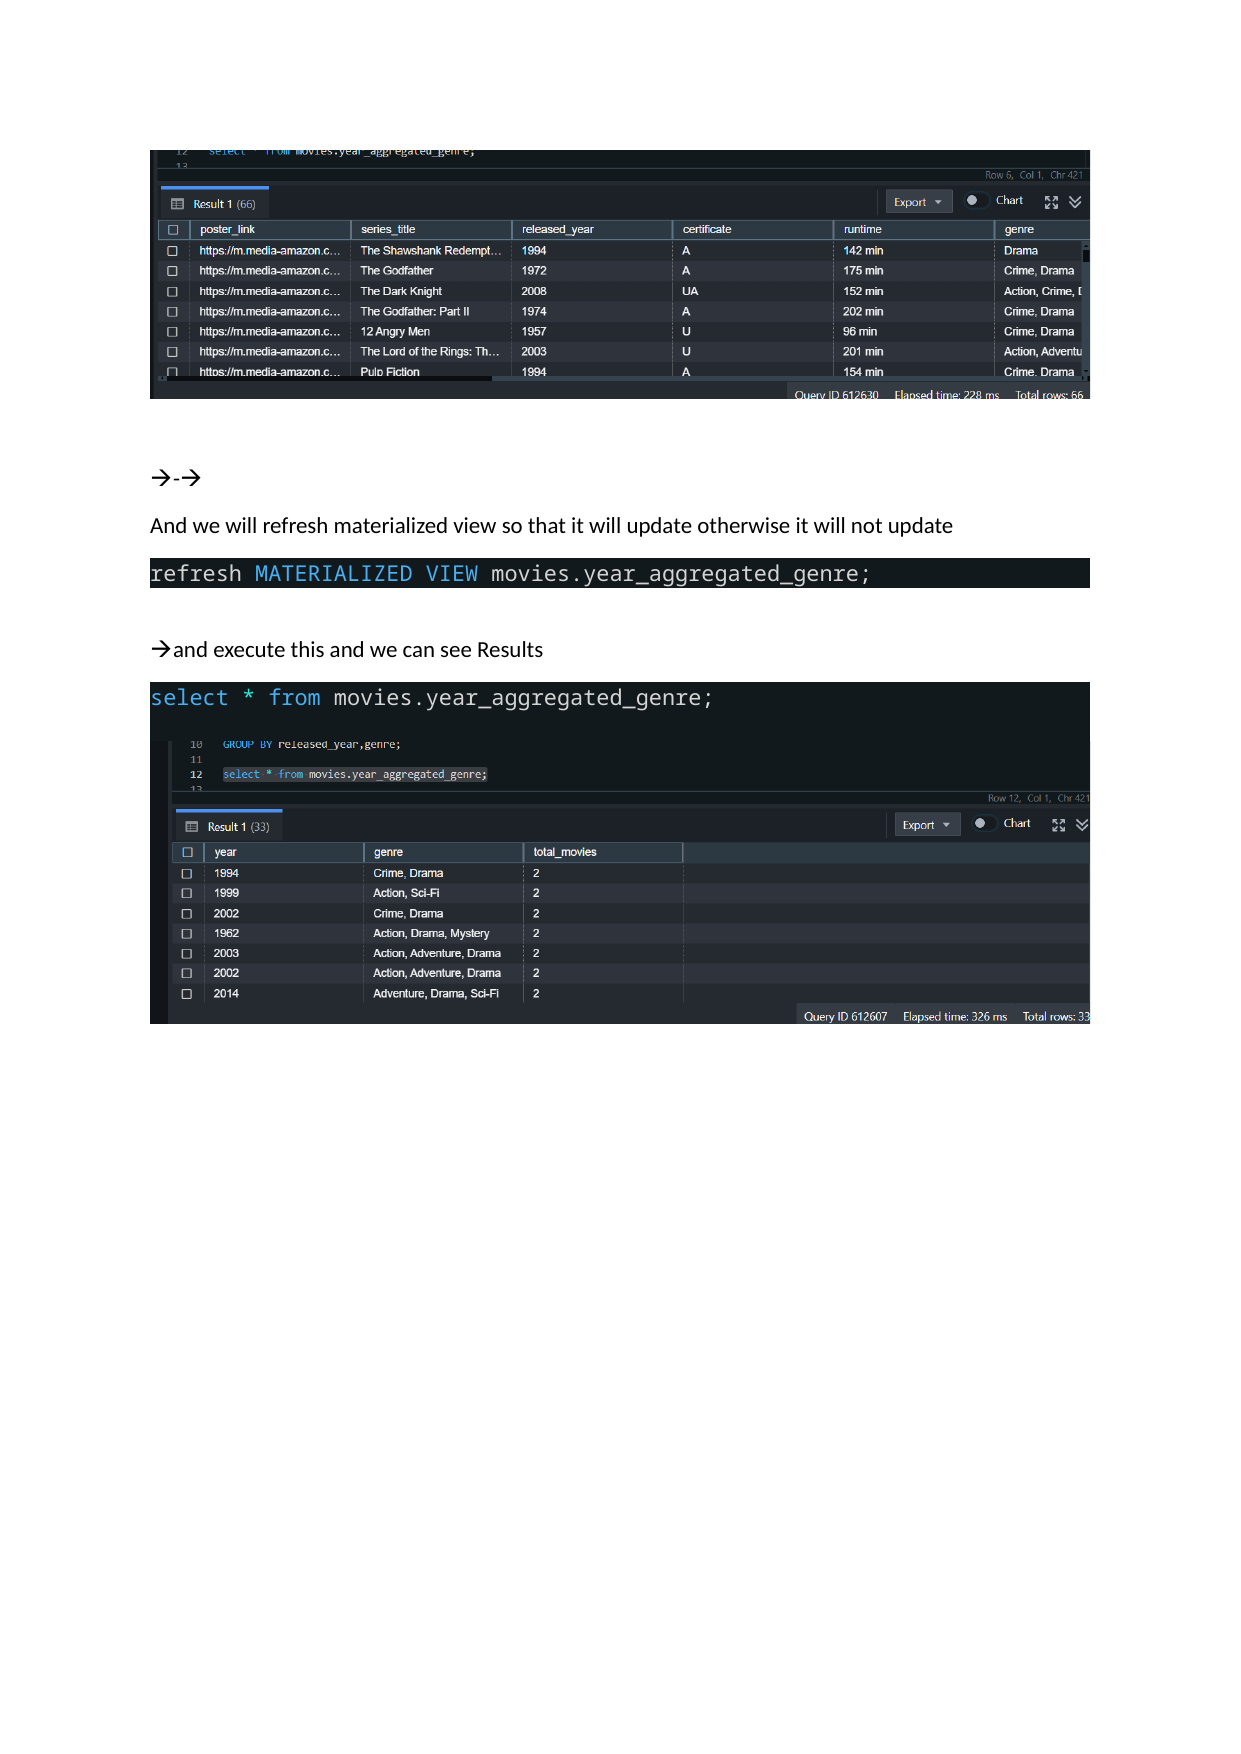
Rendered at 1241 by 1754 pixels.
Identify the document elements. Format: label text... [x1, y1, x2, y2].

text select * from movies.year_aggregated_genre; [150, 682, 1090, 712]
text And we will refresh materialized view so that it will update otherwise it will not update [150, 511, 1090, 539]
picture [150, 150, 1091, 399]
text and execute this and we can see Results [150, 635, 1090, 663]
picture [150, 741, 1091, 1024]
text - [150, 464, 1090, 493]
text refresh MATERIALIZED VIEW movies.year_aggregated_genre; [150, 558, 1090, 588]
